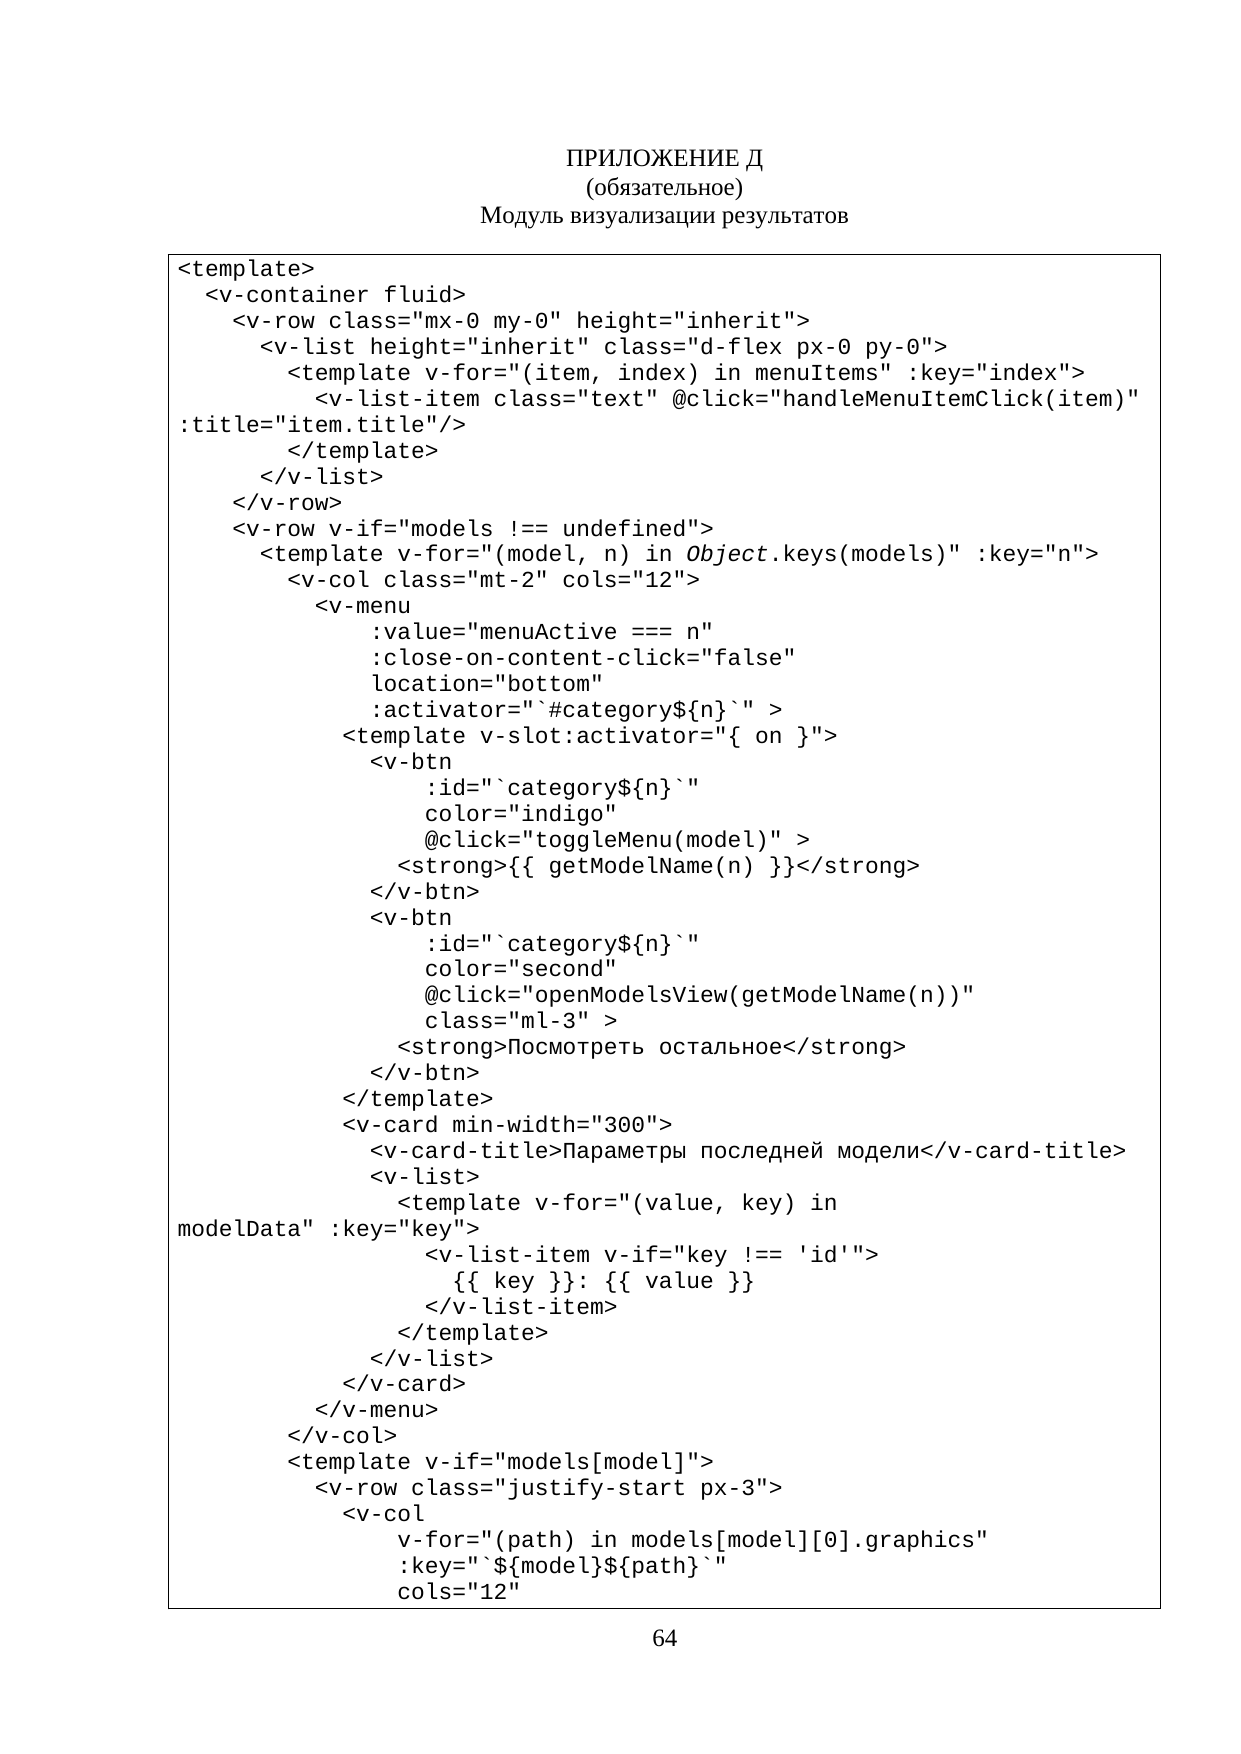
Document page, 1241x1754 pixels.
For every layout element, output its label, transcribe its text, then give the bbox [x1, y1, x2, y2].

text Приложение Д (обязательное) Модуль визуализации результатов [177, 143, 1152, 229]
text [169, 255, 1160, 1608]
